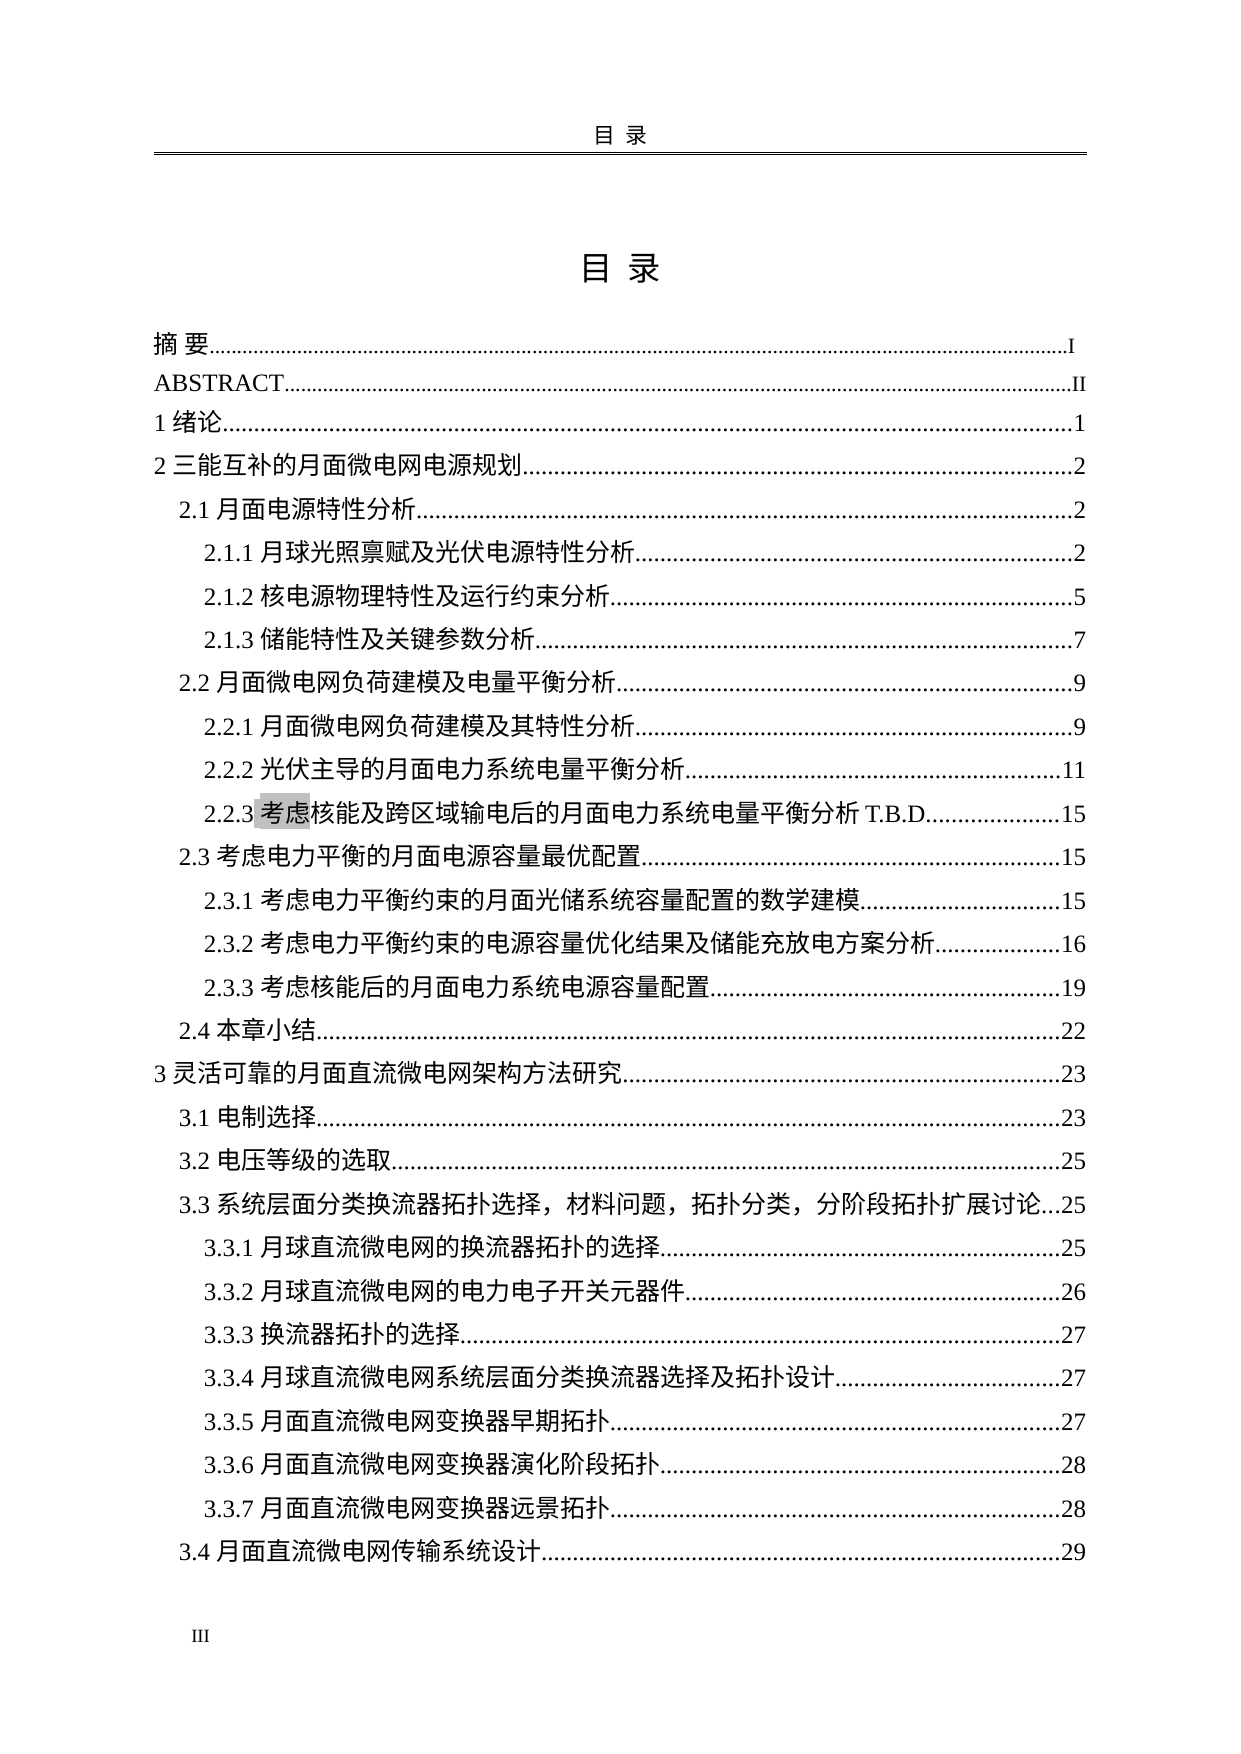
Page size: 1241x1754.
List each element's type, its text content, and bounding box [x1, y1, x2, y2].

text 3.3.2 月球直流微电网的电力电子开关元器件 26 [203, 1271, 1087, 1307]
text 摘 要.............................................................................................................................................................I [153, 324, 1087, 361]
text 3.3.5 月面直流微电网变换器早期拓扑 27 [203, 1401, 1087, 1438]
text 3 灵活可靠的月面直流微电网架构方法研究 23 [153, 1054, 1087, 1090]
text 3.4 月面直流微电网传输系统设计 29 [178, 1532, 1087, 1568]
text 2.1.3 储能特性及关键参数分析 7 [203, 619, 1087, 656]
text 3.2 电压等级的选取 25 [178, 1141, 1087, 1177]
text 3.3 系统层面分类换流器拓扑选择，材料问题，拓扑分类，分阶段拓扑扩展讨论 25 [178, 1184, 1087, 1220]
text 2.1 月面电源特性分析 2 [178, 489, 1087, 525]
text 目 录 [153, 242, 1087, 290]
text 3.3.4 月球直流微电网系统层面分类换流器选择及拓扑设计 27 [203, 1358, 1087, 1394]
text 2.1.1 月球光照禀赋及光伏电源特性分析 2 [203, 533, 1087, 569]
text 2.2.1 月面微电网负荷建模及其特性分析 9 [203, 706, 1087, 743]
text 2.2.2 光伏主导的月面电力系统电量平衡分析 11 [203, 750, 1087, 786]
text 2.1.2 核电源物理特性及运行约束分析 5 [203, 576, 1087, 612]
text 3.3.7 月面直流微电网变换器远景拓扑 28 [203, 1488, 1087, 1524]
text 3.3.6 月面直流微电网变换器演化阶段拓扑 28 [203, 1445, 1087, 1481]
text 2.3.3 考虑核能后的月面电力系统电源容量配置 19 [203, 967, 1087, 1003]
text 2.4 本章小结 22 [178, 1010, 1087, 1047]
text 2.2 月面微电网负荷建模及电量平衡分析 9 [178, 663, 1087, 699]
text 1 绪论 1 [153, 402, 1087, 438]
text 3.3.1 月球直流微电网的换流器拓扑的选择 25 [203, 1228, 1087, 1264]
text ABSTRACT................................................................................................................................................II [153, 368, 1087, 397]
text 3.1 电制选择 23 [178, 1097, 1087, 1133]
text 2.3.2 考虑电力平衡约束的电源容量优化结果及储能充放电方案分析 16 [203, 923, 1087, 960]
text 2.3.1 考虑电力平衡约束的月面光储系统容量配置的数学建模 15 [203, 880, 1087, 916]
text 2.3 考虑电力平衡的月面电源容量最优配置 15 [178, 837, 1087, 873]
text 2.2.3 考虑核能及跨区域输电后的月面电力系统电量平衡分析T.B.D 15 [310, 793, 1087, 829]
text 2 三能互补的月面微电网电源规划 2 [153, 446, 1087, 482]
text 3.3.3 换流器拓扑的选择 27 [203, 1314, 1087, 1351]
